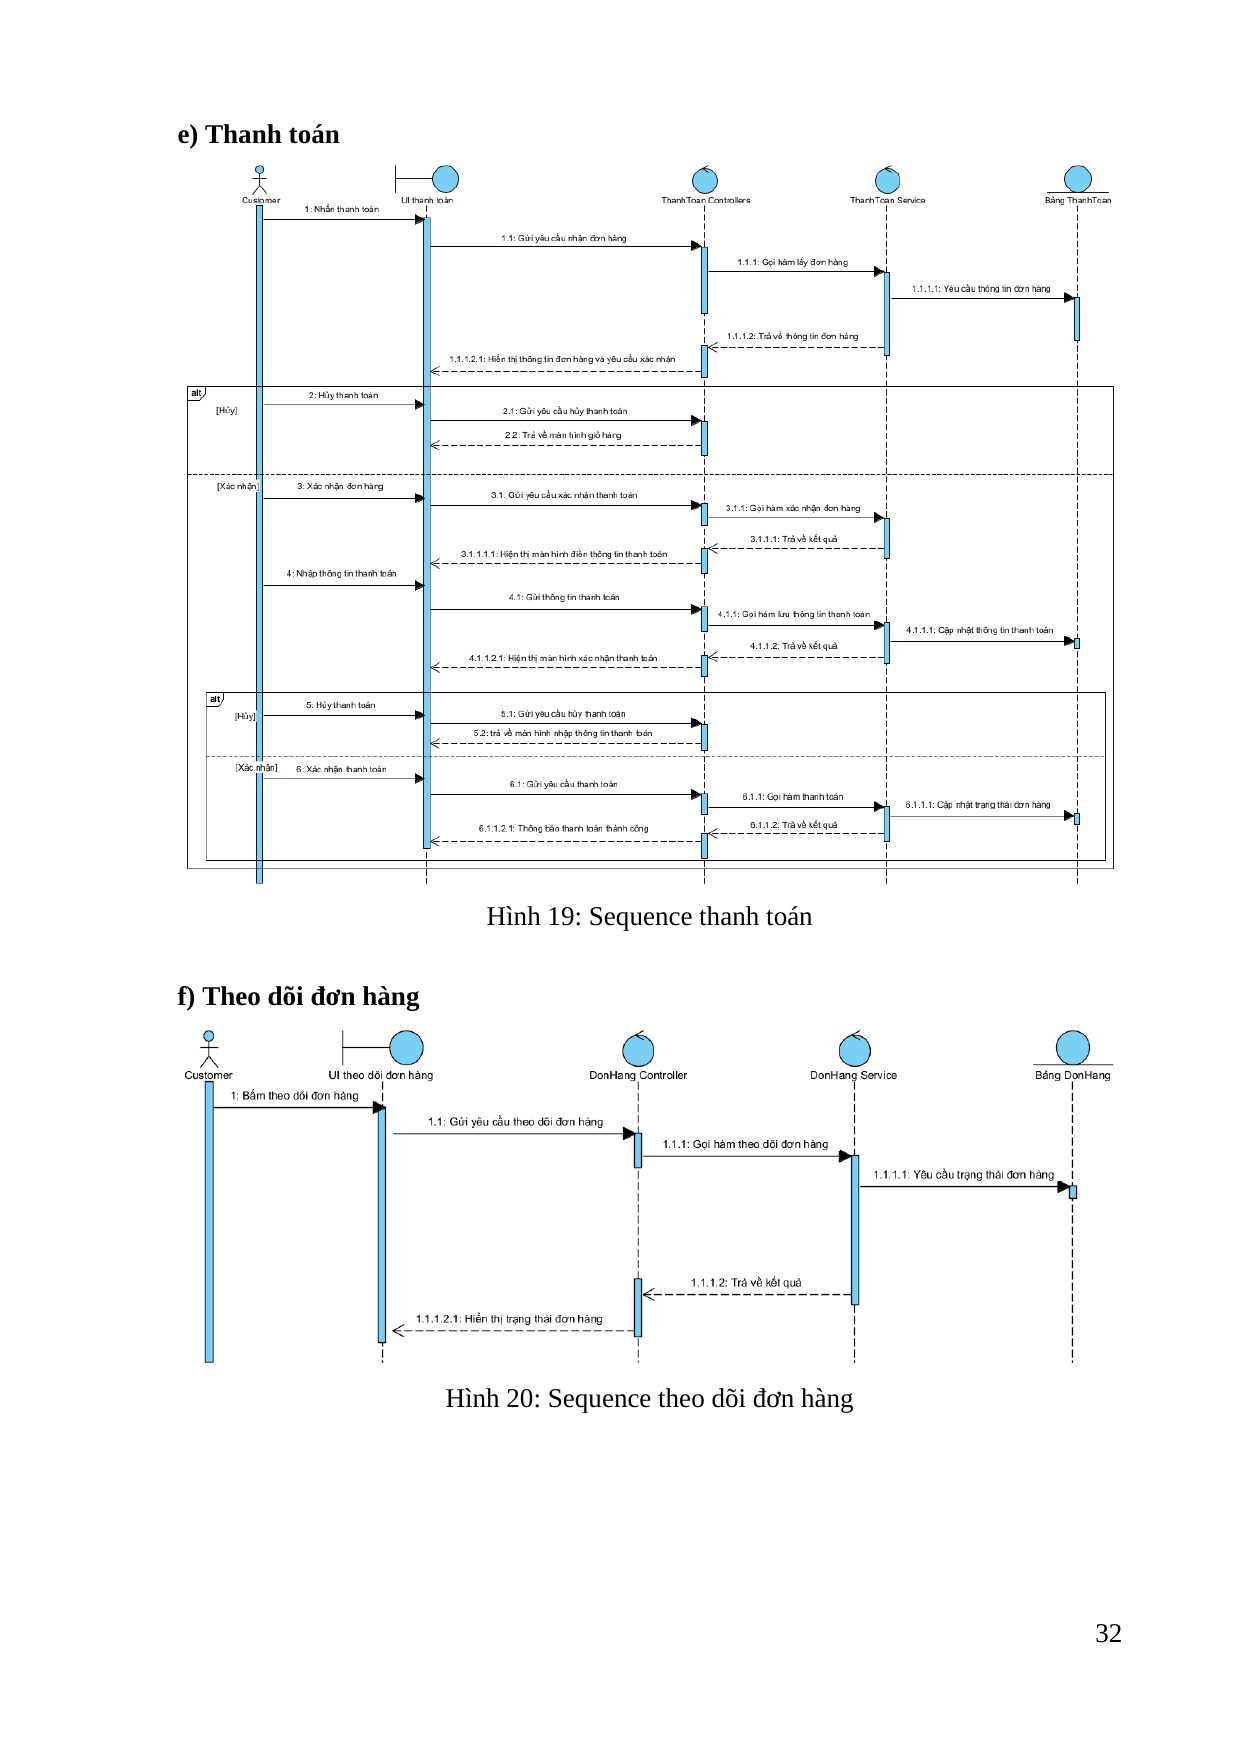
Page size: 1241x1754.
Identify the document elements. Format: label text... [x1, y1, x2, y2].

text Hình 19: Sequence thanh toán [177, 899, 1122, 931]
subtitle f) Theo dõi đơn hàng [177, 980, 1122, 1012]
picture [177, 1020, 1123, 1373]
text Hình 20: Sequence theo dõi đơn hàng [177, 1382, 1122, 1413]
picture [177, 158, 1123, 891]
subtitle e) Thanh toán [177, 118, 1122, 149]
